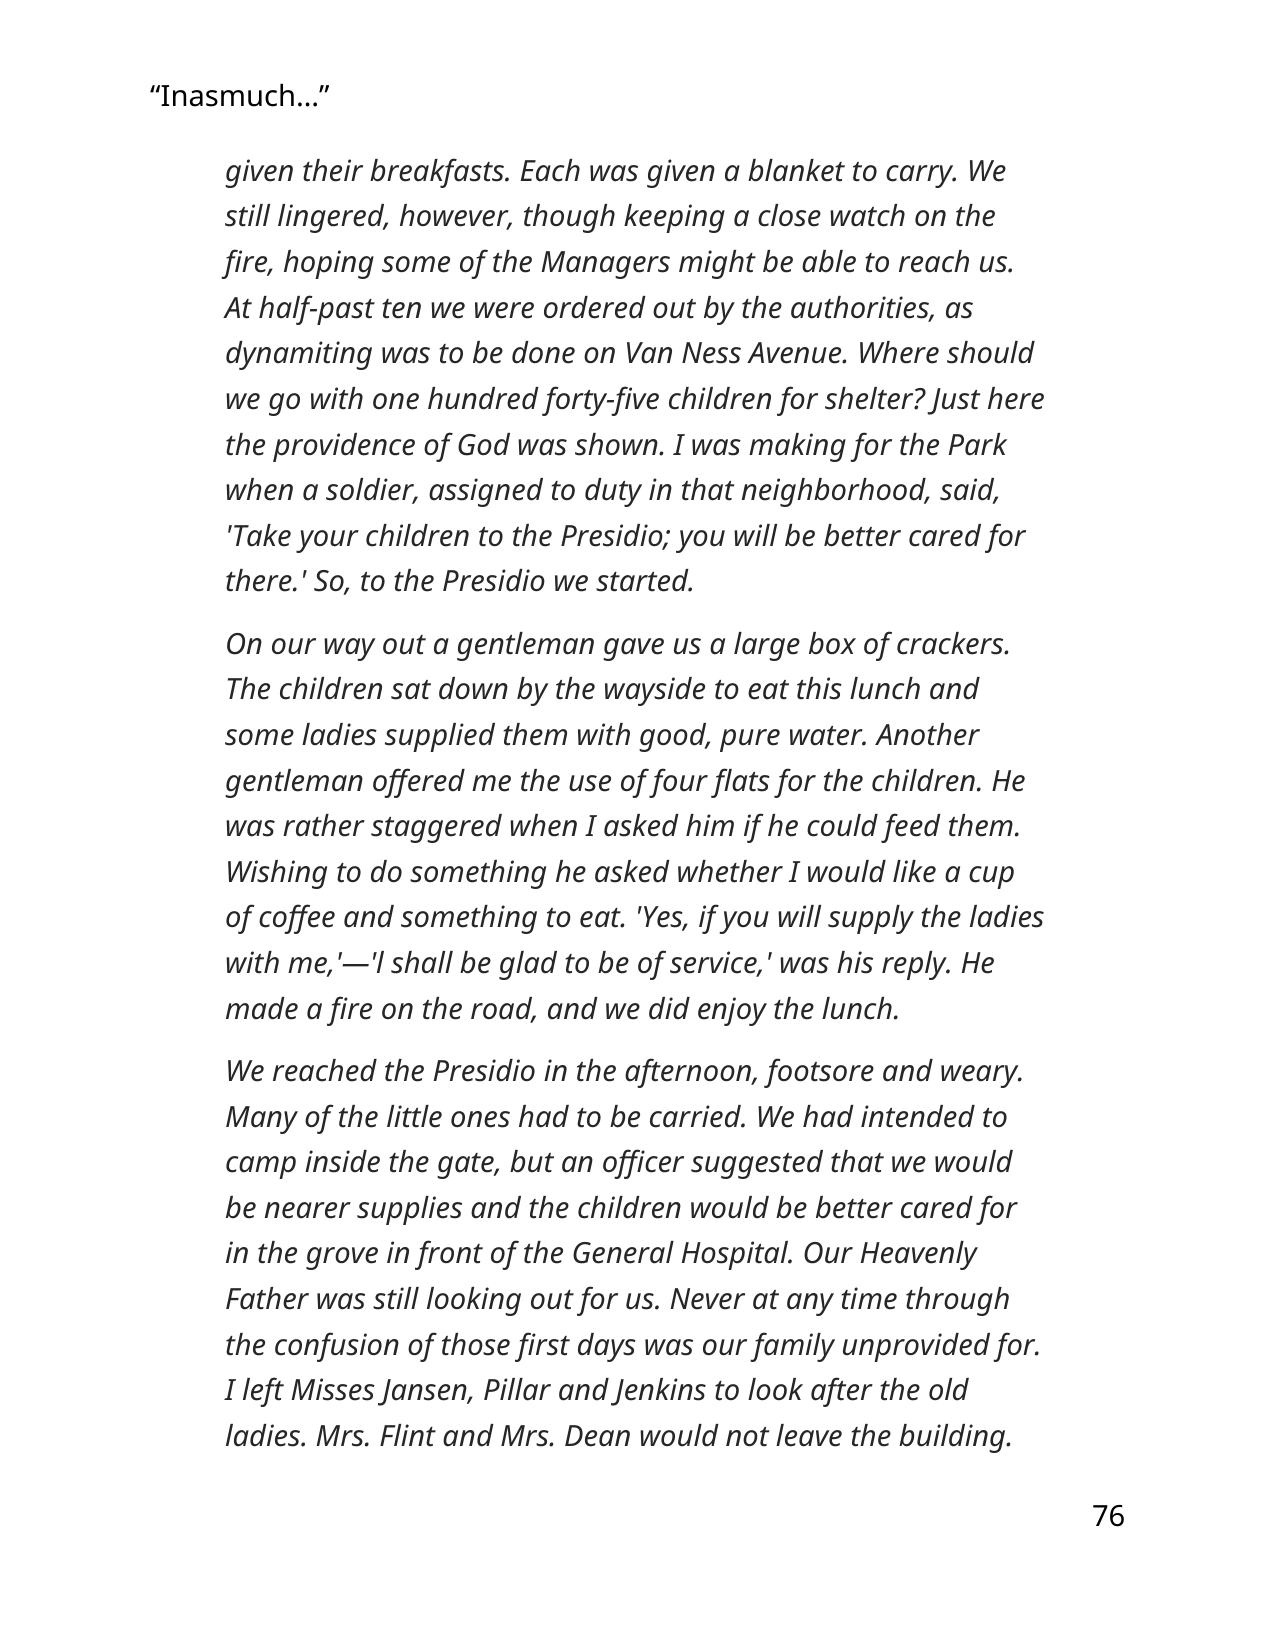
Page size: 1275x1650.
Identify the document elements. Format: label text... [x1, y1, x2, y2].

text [225, 1050, 1050, 1455]
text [225, 150, 1050, 600]
text On our way out a gentleman gave us a large box of crackers. The children sat down by the wayside to eat this lunch and some ladies supplied them with good, pure water. Another gentleman offered me the use of four flats for the children. He was rather staggered when I asked him if he could feed them. Wishing to do something he asked whether I would like a cup of coffee and something to eat. 'Yes, if you will supply the ladies with me,'—'l shall be glad to be of service,' was his reply. He made a fire on the road, and we did enjoy the lunch. [225, 623, 1050, 1028]
